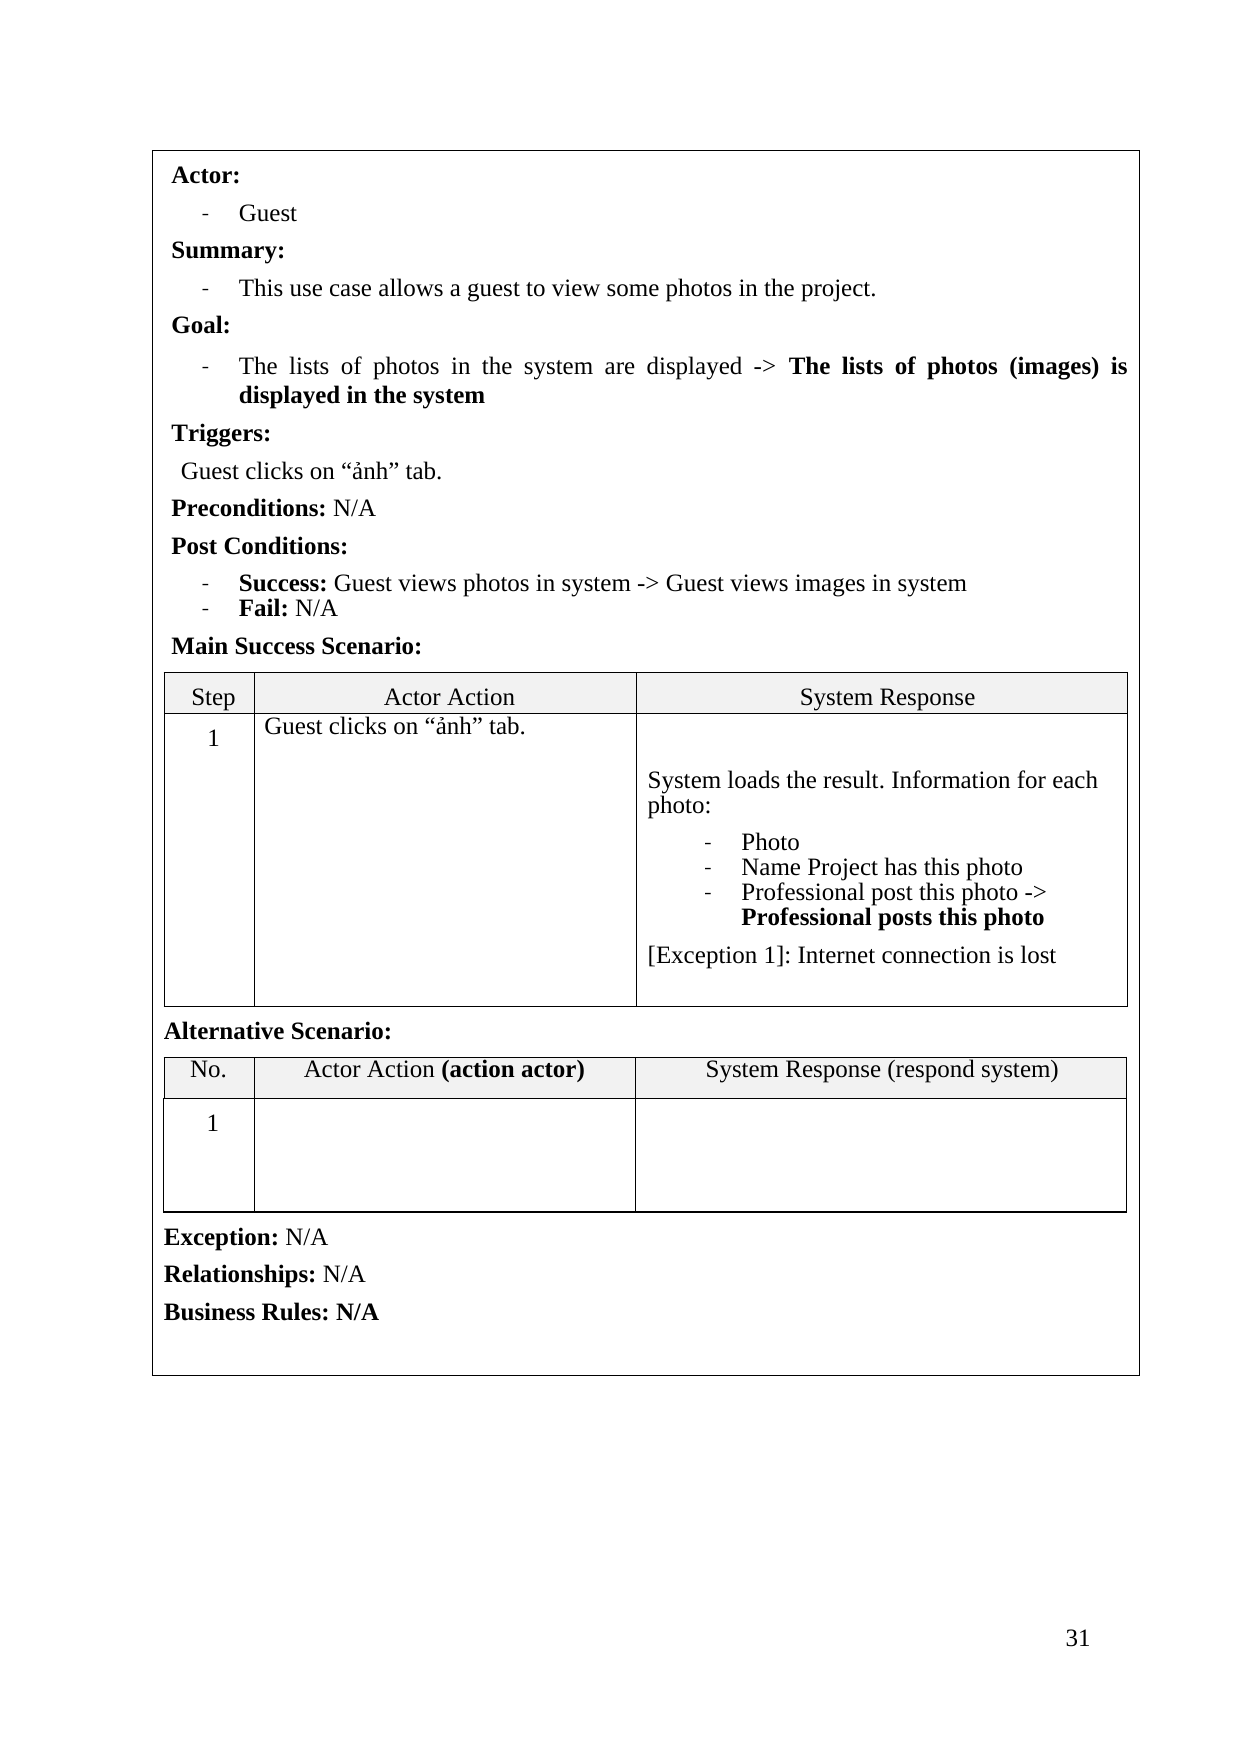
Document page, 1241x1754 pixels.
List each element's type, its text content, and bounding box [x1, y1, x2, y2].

table_cell Actor: Guest Summary: This use case allows a guest to view some photos in the project. Goal: The lists of photos in the system are displayed -> The lists of photos (images) is displayed in the system Triggers: Guest clicks on “ảnh” tab. Preconditions: N/A Post Conditions: Success: Guest views photos in system -> Guest views images in system Fail: N/A Main Success Scenario: Alternative Scenario: Exception: N/A Relationships: N/A Business Rules: N/A [153, 151, 1139, 1375]
